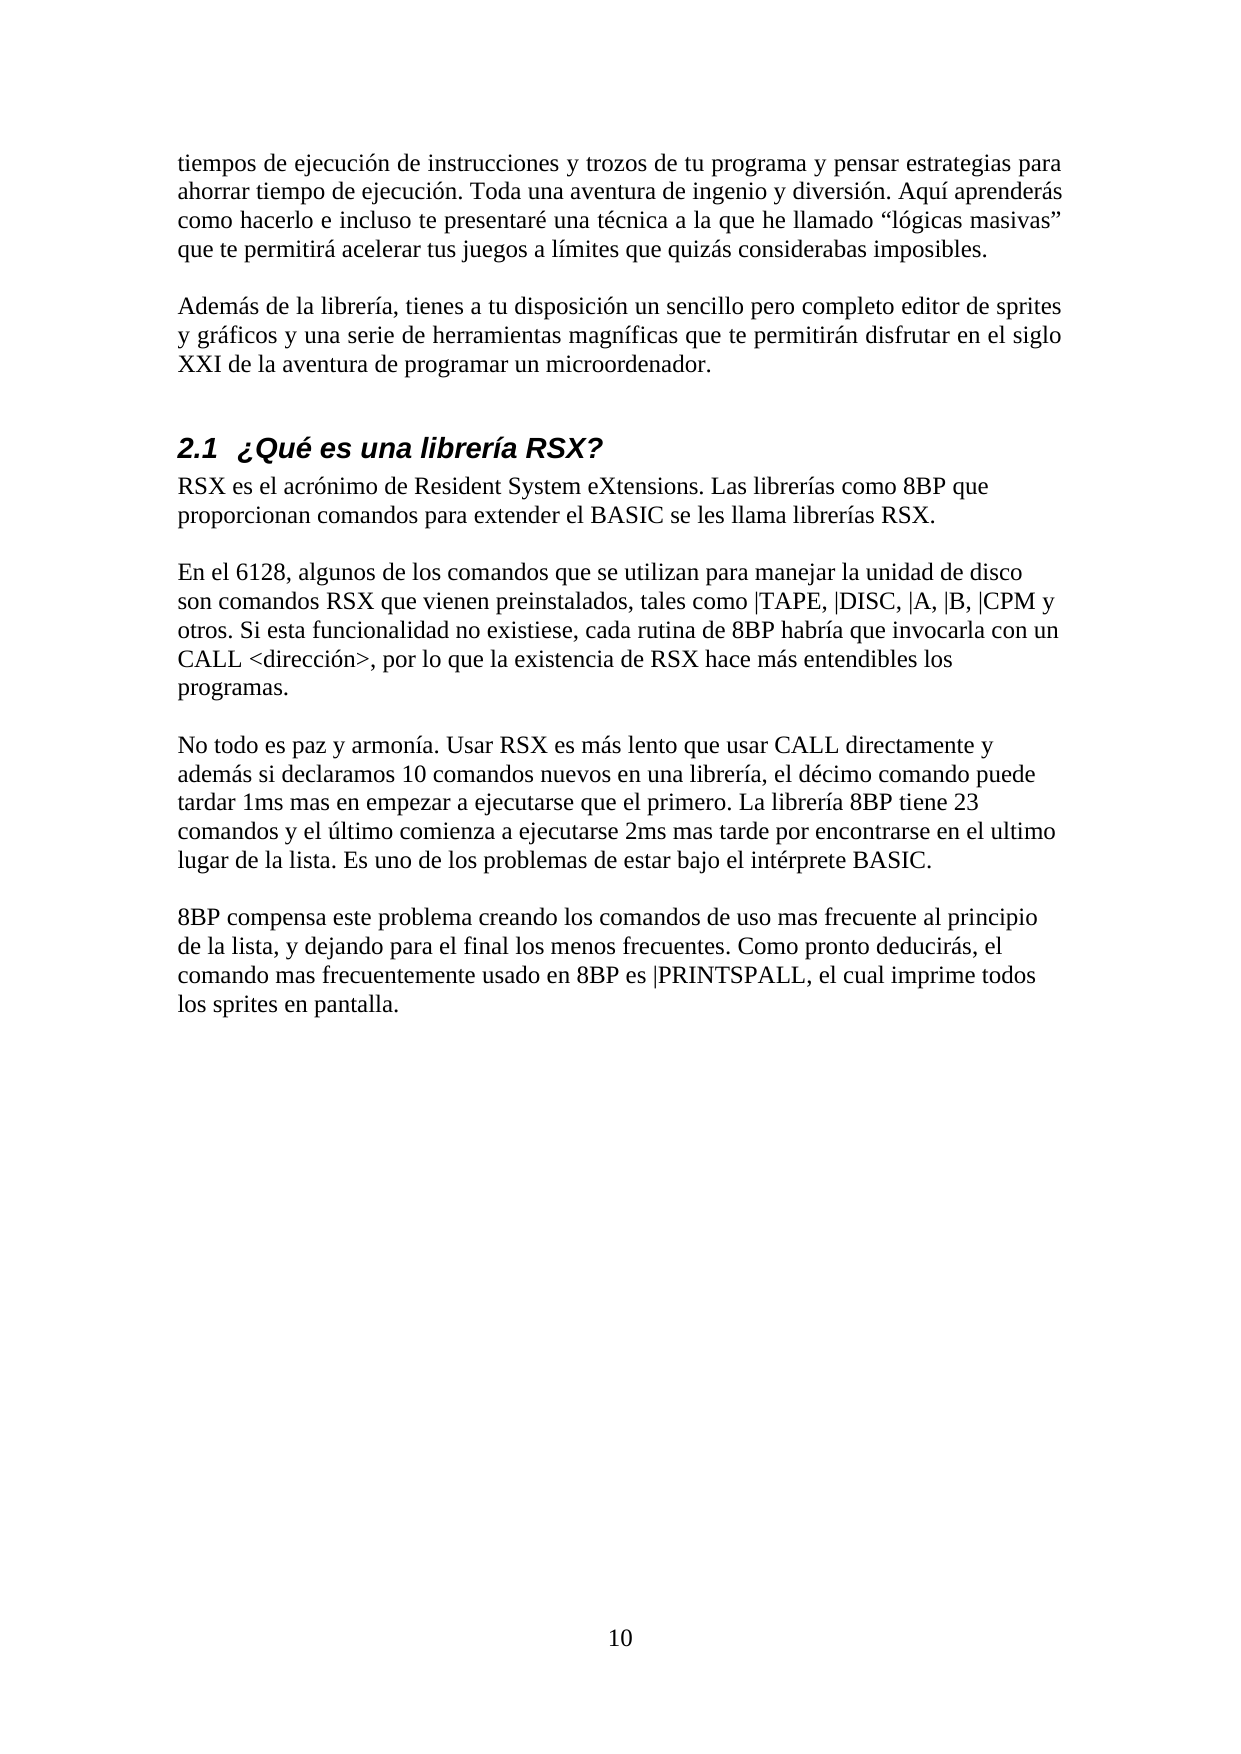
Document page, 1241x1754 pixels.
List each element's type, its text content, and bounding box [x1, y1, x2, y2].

subtitle ¿Qué es una librería RSX? [177, 431, 1063, 465]
text En el 6128, algunos de los comandos que se utilizan para manejar la unidad de disco son comandos RSX que vienen preinstalados, tales como |TAPE, |DISC, |A, |B, |CPM y otros. Si esta funcionalidad no existiese, cada rutina de 8BP habría que invocarla con un CALL <dirección>, por lo que la existencia de RSX hace más entendibles los programas. [177, 557, 1063, 701]
text RSX es el acrónimo de Resident System eXtensions. Las librerías como 8BP que proporcionan comandos para extender el BASIC se les llama librerías RSX. [177, 471, 1063, 529]
text No todo es paz y armonía. Usar RSX es más lento que usar CALL directamente y además si declaramos 10 comandos nuevos en una librería, el décimo comando puede tardar 1ms mas en empezar a ejecutarse que el primero. La librería 8BP tiene 23 comandos y el último comienza a ejecutarse 2ms mas tarde por encontrarse en el ultimo lugar de la lista. Es uno de los problemas de estar bajo el intérprete BASIC. [177, 730, 1063, 874]
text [177, 148, 1063, 263]
text 8BP compensa este problema creando los comandos de uso mas frecuente al principio de la lista, y dejando para el final los menos frecuentes. Como pronto deducirás, el comando mas frecuentemente usado en 8BP es |PRINTSPALL, el cual imprime todos los sprites en pantalla. [177, 902, 1063, 1017]
text Además de la librería, tienes a tu disposición un sencillo pero completo editor de sprites y gráficos y una serie de herramientas magníficas que te permitirán disfrutar en el siglo XXI de la aventura de programar un microordenador. [177, 291, 1063, 378]
